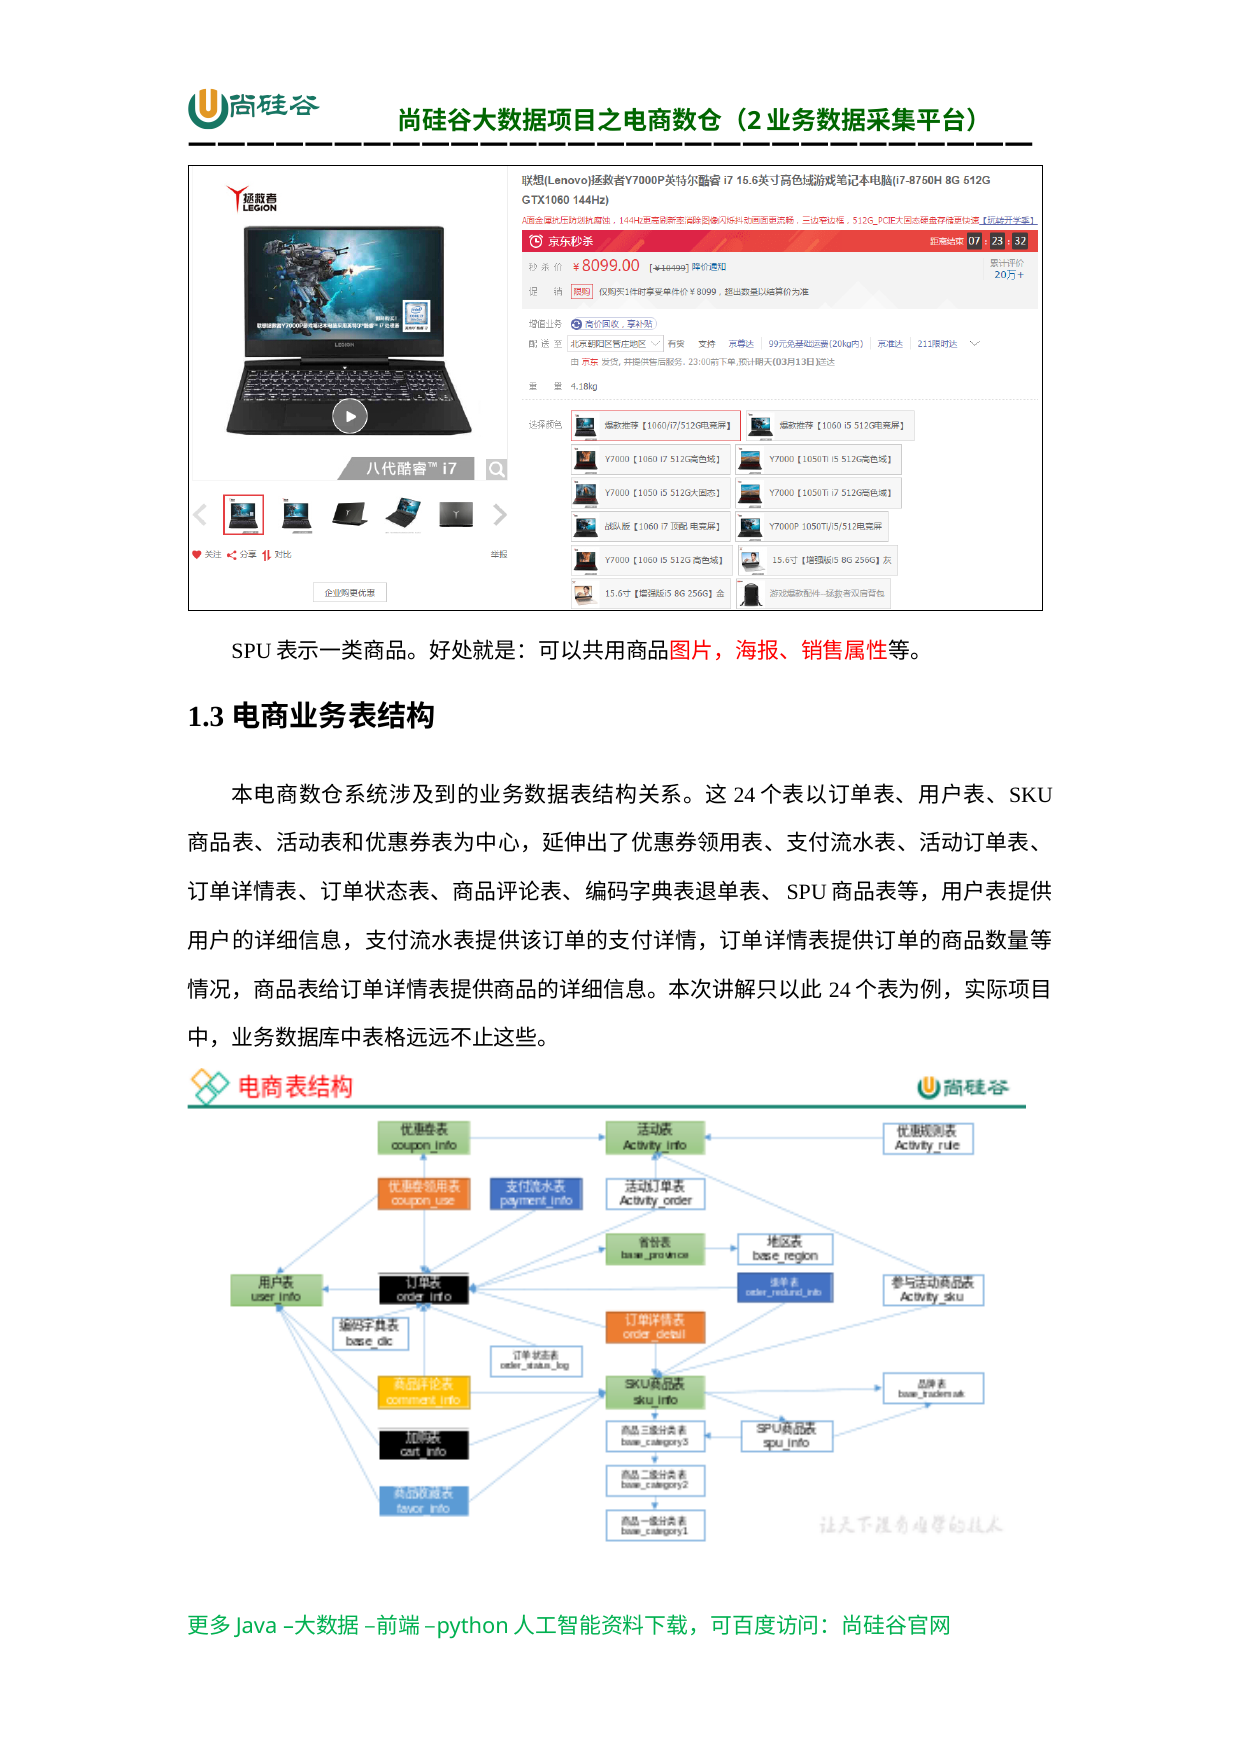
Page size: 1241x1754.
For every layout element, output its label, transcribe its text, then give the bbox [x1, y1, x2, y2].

text SPU表示一类商品。好处就是：可以共用商品图片，海报、销售属性等。 [187, 632, 1053, 665]
subtitle 1.3 电商业务表结构 [187, 681, 1053, 746]
picture [189, 166, 1042, 610]
text 本电商数仓系统涉及到的业务数据表结构关系。这24个表以订单表、用户表、SKU商品表、活动表和优惠券表为中心，延伸出了优惠券领用表、支付流水表、活动订单表、订单详情表、订单状态表、商品评论表、编码字典表退单表、SPU商品表等，用户表提供用户的详细信息，支付流水表提供该订单的支付详情，订单详情表提供订单的商品数量等情况，商品表给订单详情表提供商品的详细信息。本次讲解只以此24个表为例，实际项目中，业务数据库中表格远远不止这些。 [187, 776, 1053, 1052]
picture [187, 88, 321, 130]
